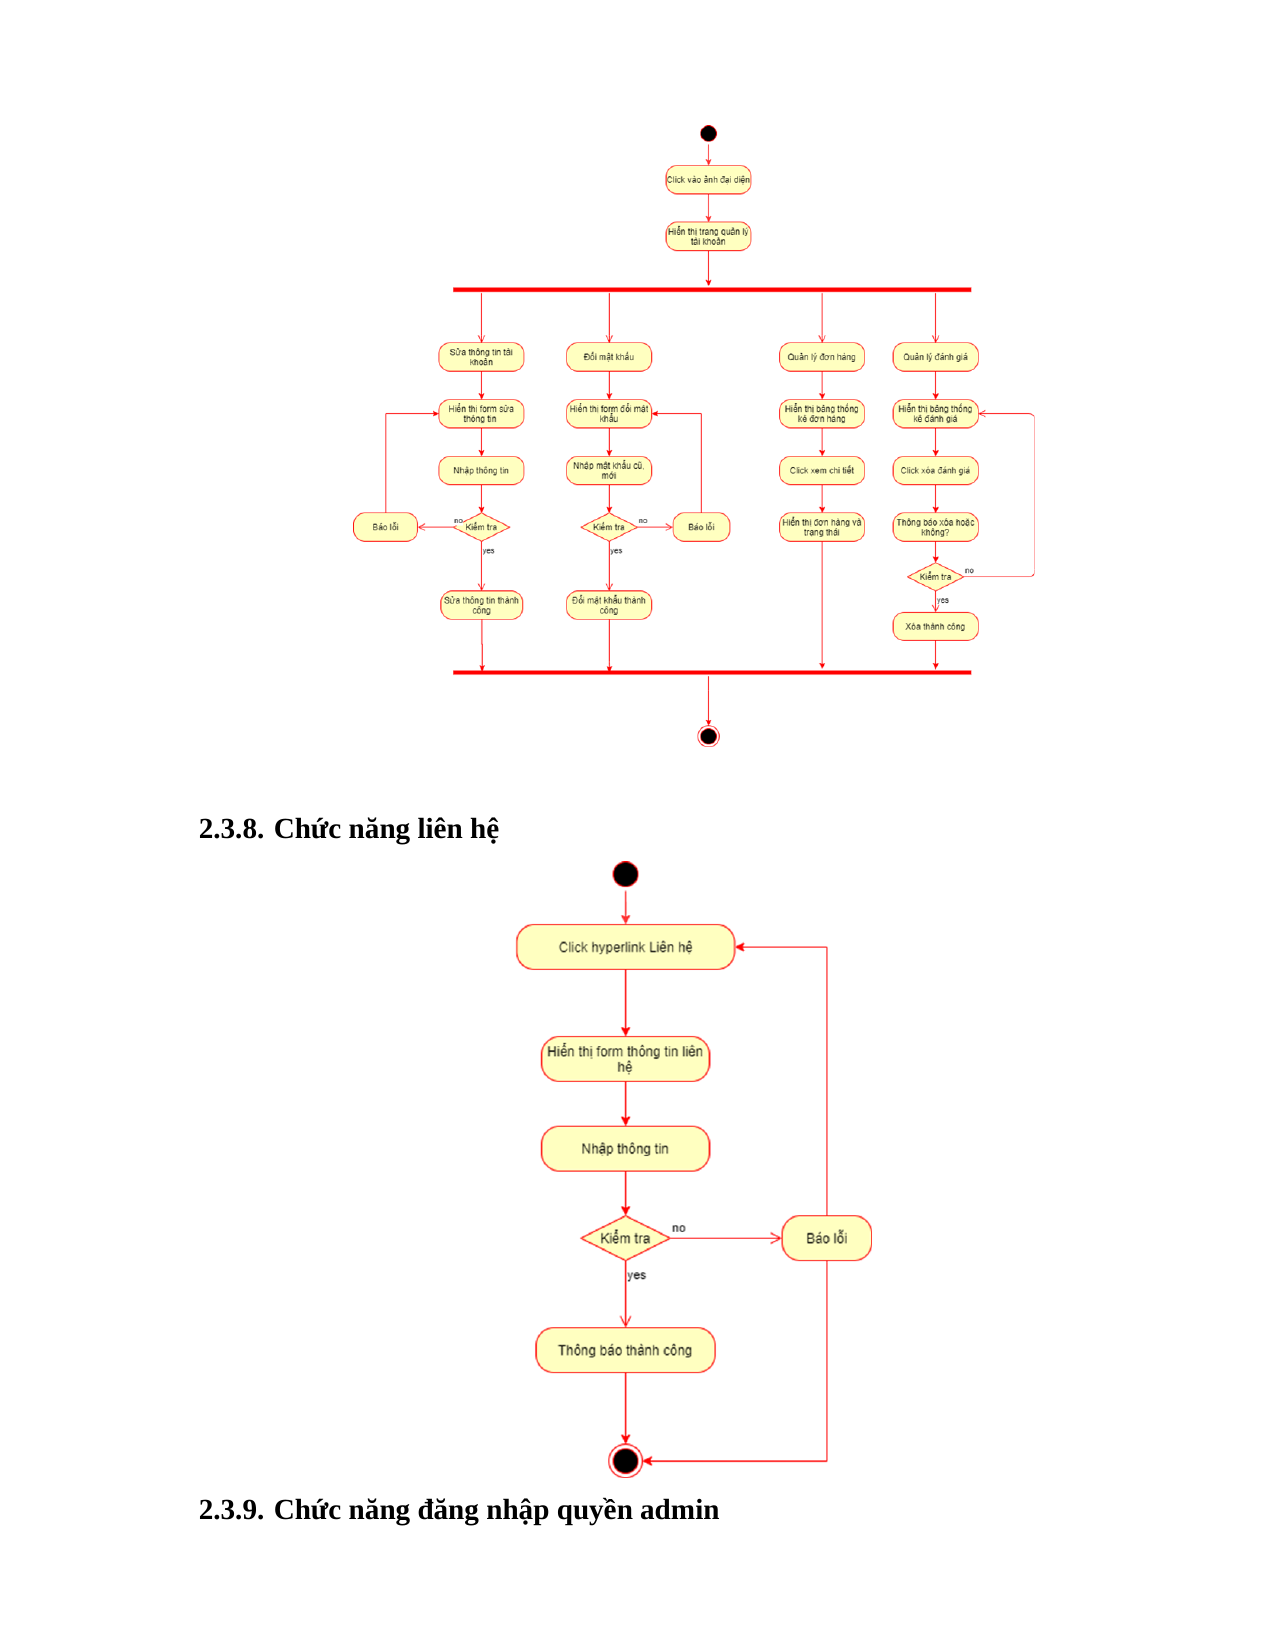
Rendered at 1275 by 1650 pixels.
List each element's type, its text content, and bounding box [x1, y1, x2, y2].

picture [353, 125, 1035, 747]
list Chức năng liên hệ [198, 811, 1114, 845]
picture [515, 861, 872, 1478]
list Chức năng đăng nhập quyền admin [198, 1492, 1114, 1526]
